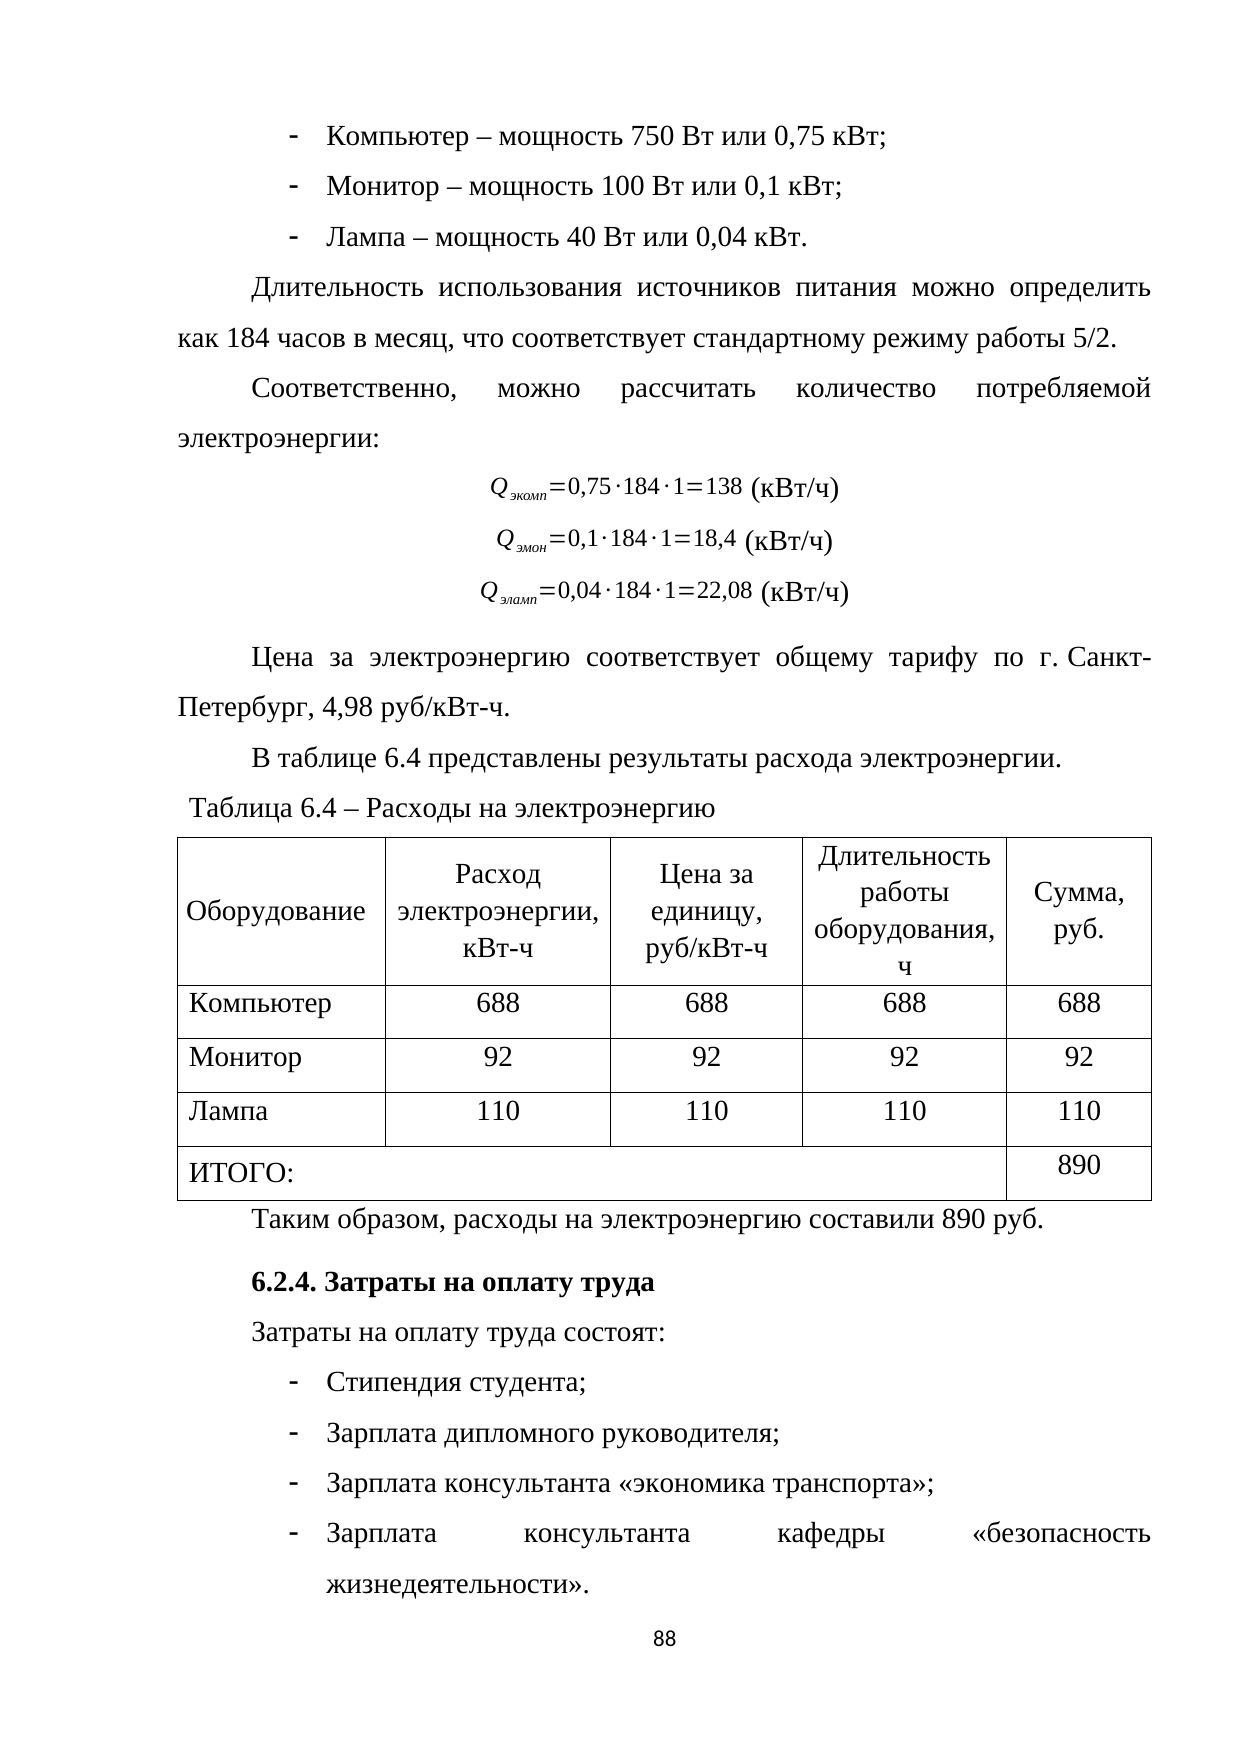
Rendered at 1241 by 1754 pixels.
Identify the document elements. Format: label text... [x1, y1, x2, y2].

list Зарплата дипломного руководителя; [288, 1415, 1152, 1448]
list Лампа – мощность 40 Вт или 0,04 кВт. [288, 219, 1152, 253]
text Таким образом, расходы на электроэнергию составили 890 руб. [177, 1201, 1152, 1234]
text Соответственно, можно рассчитать количество потребляемой электроэнергии: [177, 370, 1152, 454]
table_cell 688 [611, 986, 802, 1038]
text (кВт/ч) [177, 471, 1152, 506]
list Компьютер – мощность 750 Вт или 0,75 кВт; [288, 118, 1152, 152]
text (кВт/ч) [177, 574, 1152, 610]
table_cell 110 [611, 1093, 802, 1146]
table_cell 688 [1007, 986, 1151, 1038]
table_cell 110 [1007, 1093, 1151, 1146]
list Зарплата консультанта кафедры «безопасность жизнедеятельности». [288, 1516, 1152, 1599]
table_cell 92 [803, 1039, 1006, 1092]
table_cell Монитор [178, 1039, 385, 1092]
table_cell 110 [803, 1093, 1006, 1146]
table_cell 110 [386, 1093, 610, 1146]
text В таблице 6.4 представлены результаты расхода электроэнергии. [177, 740, 1152, 773]
table_cell Компьютер [178, 986, 385, 1038]
table_cell Длительность работы оборудования, ч [803, 838, 1006, 984]
table_cell Оборудование [178, 838, 385, 984]
text (кВт/ч) [177, 523, 1152, 558]
table_cell Цена за единицу, руб/кВт-ч [611, 838, 802, 984]
text Цена за электроэнергию соответствует общему тарифу по г. Санкт-Петербург, 4,98 руб/кВт-ч. [177, 639, 1152, 723]
table_header Таблица 6.4 – Расходы на электроэнергию [177, 790, 1152, 837]
table_cell 92 [1007, 1039, 1151, 1092]
table_cell 688 [386, 986, 610, 1038]
table_cell ИТОГО: [178, 1147, 1006, 1200]
table_cell 688 [803, 986, 1006, 1038]
table_cell 92 [611, 1039, 802, 1092]
table_cell 92 [386, 1039, 610, 1092]
list Монитор – мощность 100 Вт или 0,1 кВт; [288, 168, 1152, 202]
text Длительность использования источников питания можно определить как 184 часов в месяц, что соответствует стандартному режиму работы 5/2. [177, 269, 1152, 353]
list Зарплата консультанта «экономика транспорта»; [288, 1465, 1152, 1499]
table_cell Расход электроэнергии, кВт-ч [386, 838, 610, 984]
text Затраты на оплату труда состоят: [177, 1314, 1152, 1348]
table_cell Лампа [178, 1093, 385, 1146]
text 6.2.4. Затраты на оплату труда [177, 1264, 1152, 1297]
list Стипендия студента; [288, 1364, 1152, 1398]
table_cell Сумма, руб. [1007, 838, 1151, 984]
table_cell 890 [1007, 1147, 1151, 1200]
